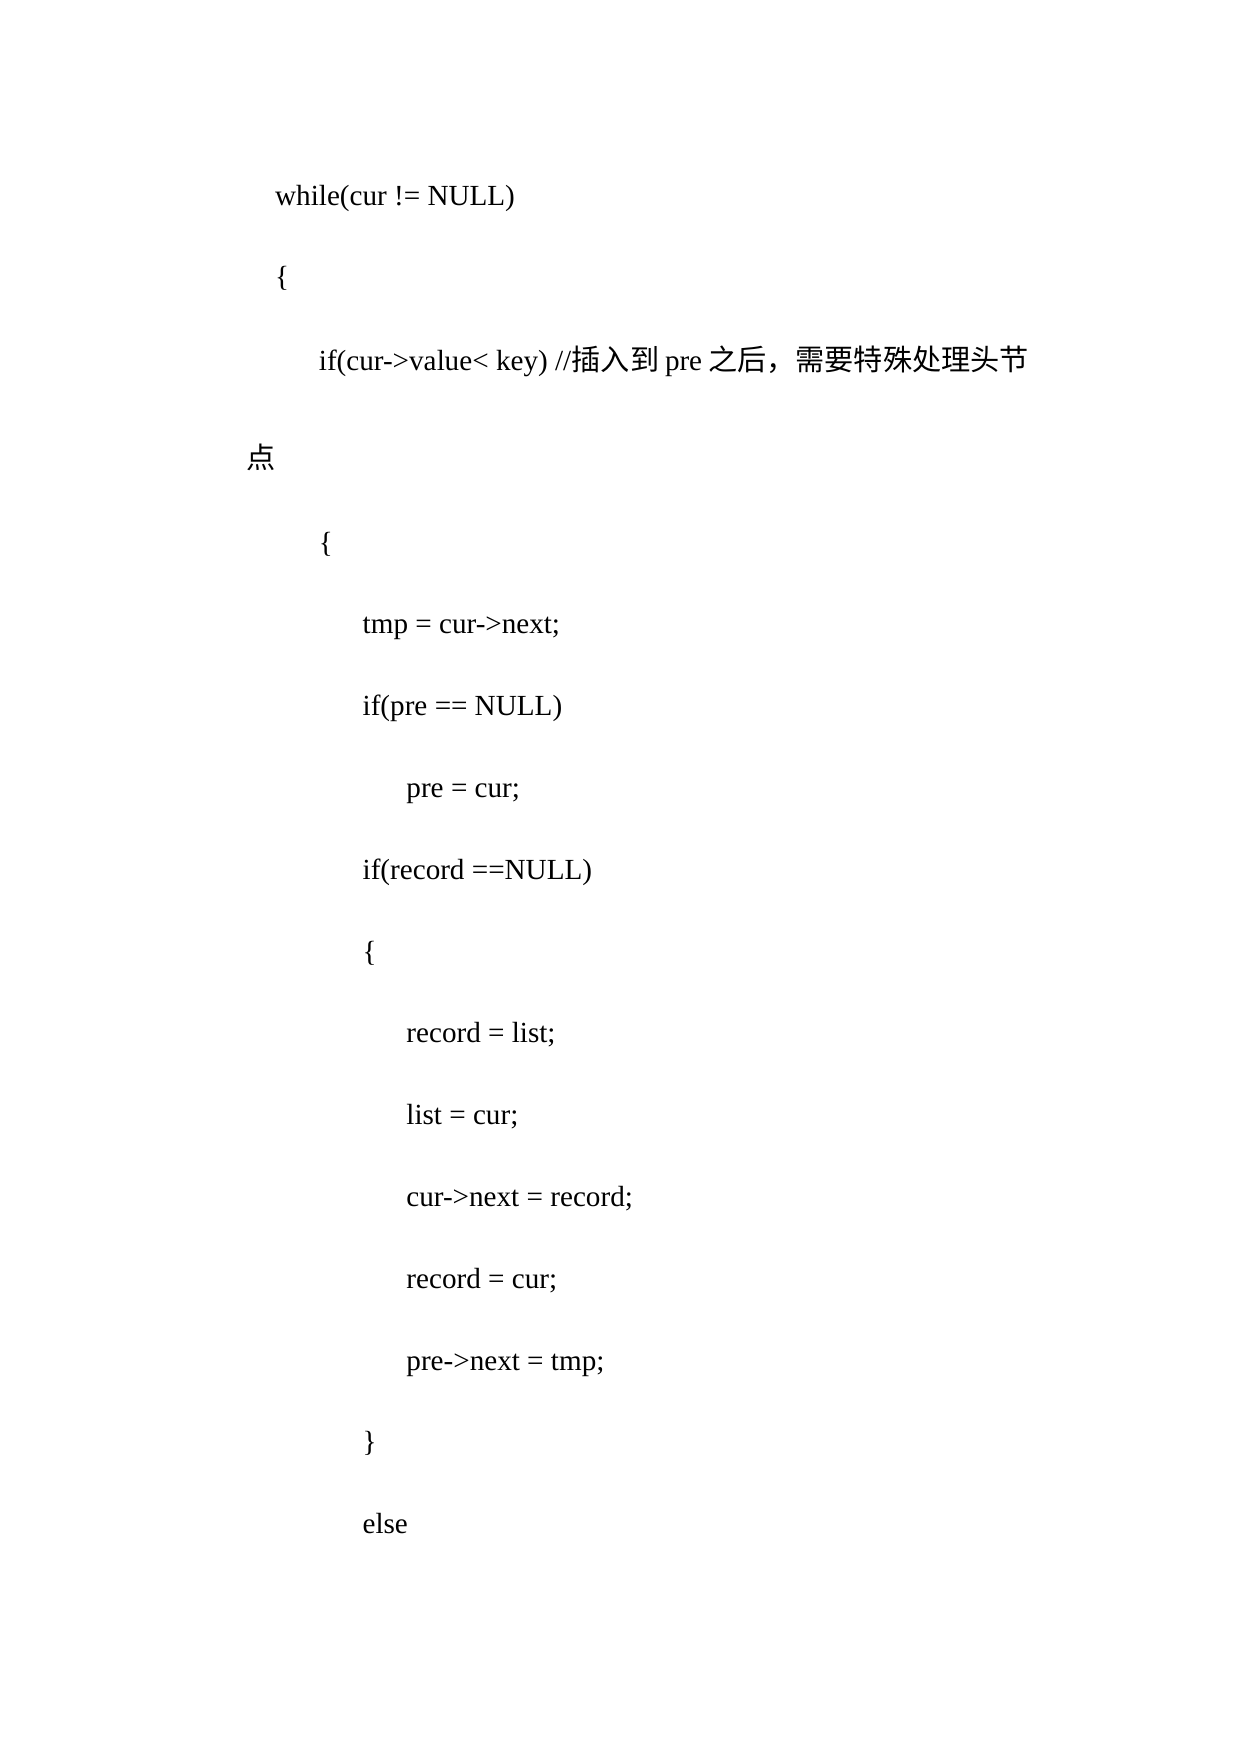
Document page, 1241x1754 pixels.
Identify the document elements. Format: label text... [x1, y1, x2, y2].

text record = cur; [246, 1245, 1053, 1310]
text { [246, 244, 1053, 309]
text cur->next = record; [246, 1163, 1053, 1228]
text pre->next = tmp; [246, 1327, 1053, 1392]
text else [246, 1490, 1053, 1555]
text tmp = cur->next; [246, 591, 1053, 656]
text if(cur->value< key) //插入到pre之后，需要特殊处理头节点 [246, 326, 1053, 488]
text if(pre == NULL) [246, 673, 1053, 738]
text { [246, 509, 1053, 574]
text if(record ==NULL) [246, 836, 1053, 901]
text { [246, 918, 1053, 983]
text while(cur != NULL) [246, 162, 1053, 227]
text pre = cur; [246, 754, 1053, 819]
text list = cur; [246, 1082, 1053, 1147]
text record = list; [246, 1000, 1053, 1065]
text } [246, 1409, 1053, 1474]
